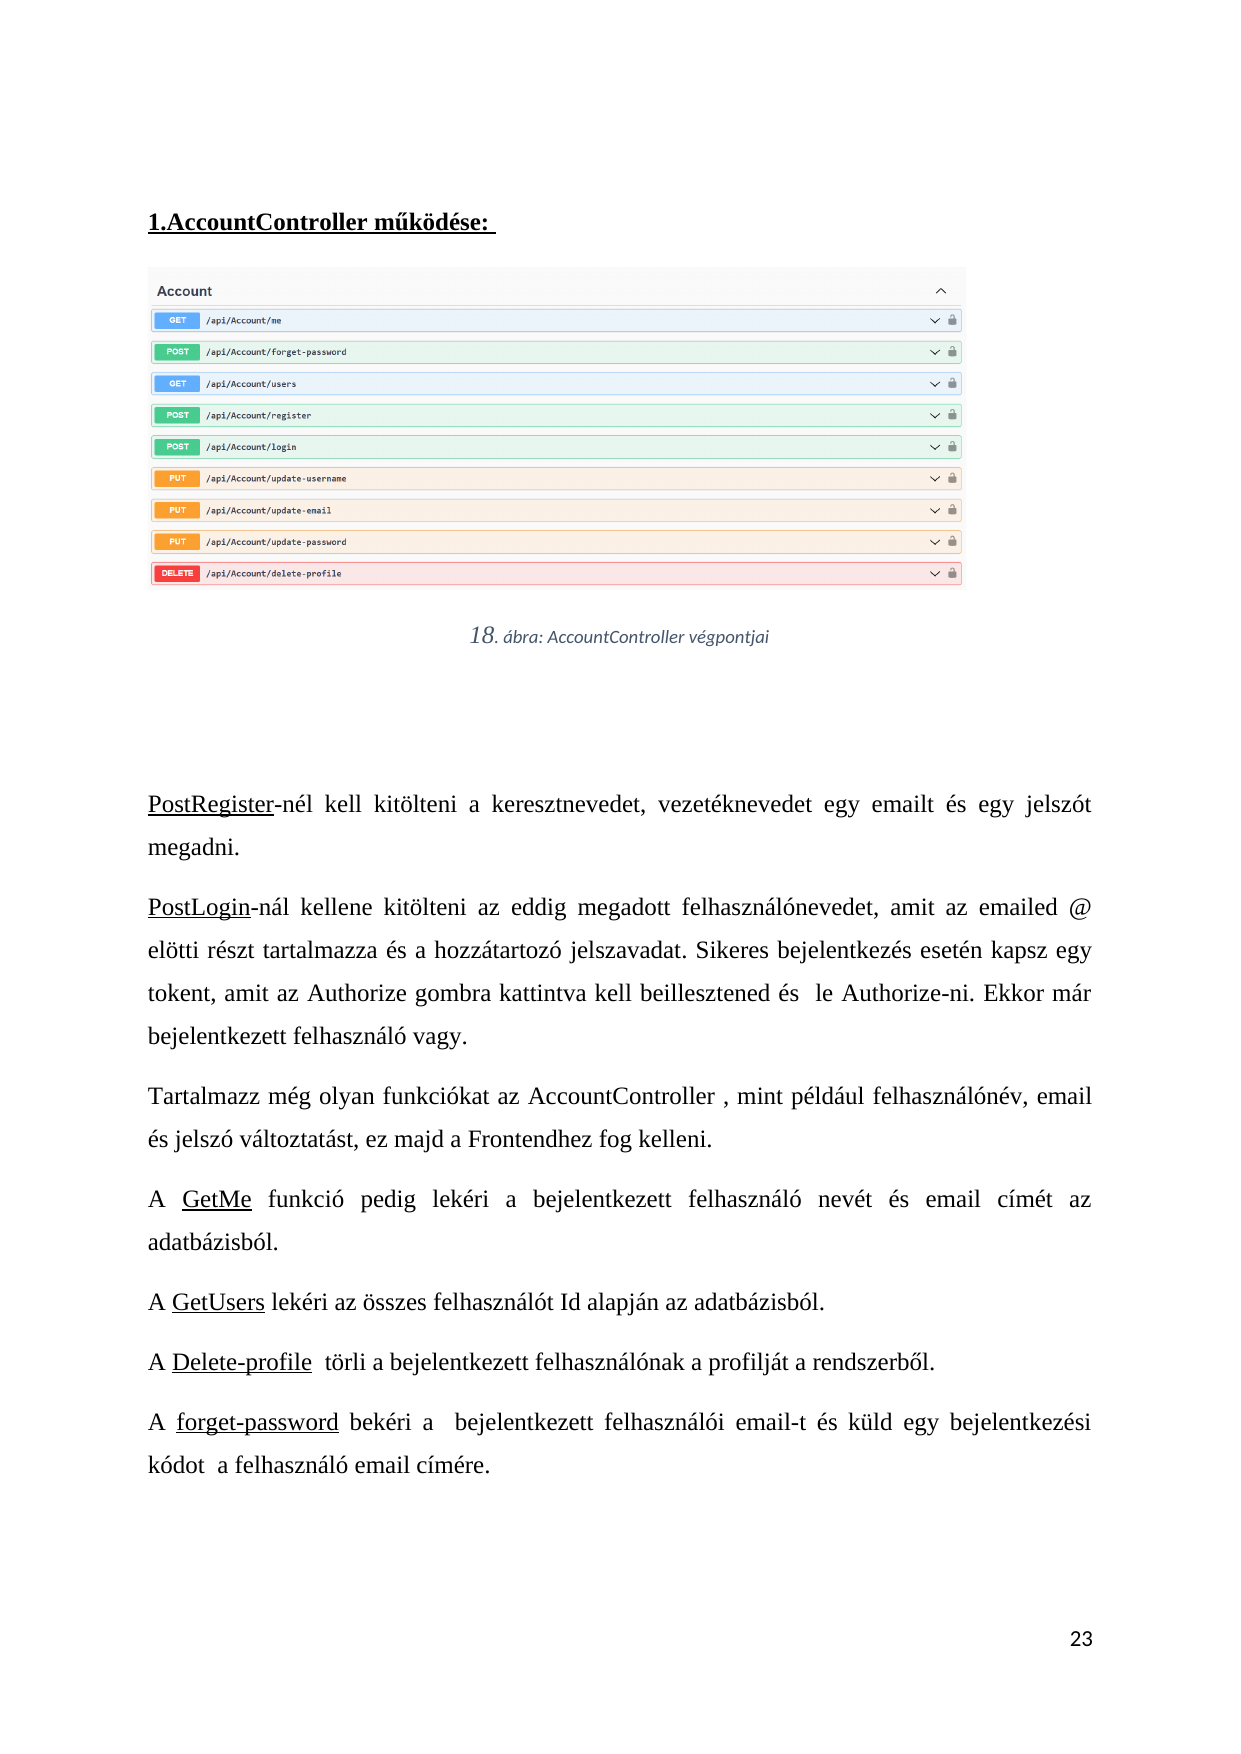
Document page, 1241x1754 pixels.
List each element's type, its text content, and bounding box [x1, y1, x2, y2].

text A forget-password bekéri a bejelentkezett felhasználói email-t és küld egy bejelentkezési kódot a felhasználó email címére. [148, 1407, 1093, 1478]
text 1.AccountController működése: [148, 207, 1093, 236]
text A Delete-profile törli a bejelentkezett felhasználónak a profilját a rendszerből. [148, 1347, 1093, 1376]
text PostRegister-nél kell kitölteni a keresztnevedet, vezetéknevedet egy emailt és egy jelszót megadni. [148, 789, 1093, 861]
text PostLogin-nál kellene kitölteni az eddig megadott felhasználónevedet, amit az emailed @ elötti részt tartalmazza és a hozzátartozó jelszavadat. Sikeres bejelentkezés esetén kapsz egy tokent, amit az Authorize gombra kattintva kell beillesztened és le Authorize-ni. Ekkor már bejelentkezett felhasználó vagy. [148, 892, 1093, 1050]
picture [147, 267, 967, 590]
text A GetMe funkció pedig lekéri a bejelentkezett felhasználó nevét és email címét az adatbázisból. [148, 1184, 1093, 1256]
text Tartalmazz még olyan funkciókat az AccountController , mint például felhasználónév, email és jelszó változtatást, ez majd a Frontendhez fog kelleni. [148, 1081, 1093, 1153]
text 18. ábra: AccountController végpontjai [148, 620, 1093, 649]
text A GetUsers lekéri az összes felhasználót Id alapján az adatbázisból. [148, 1287, 1093, 1316]
